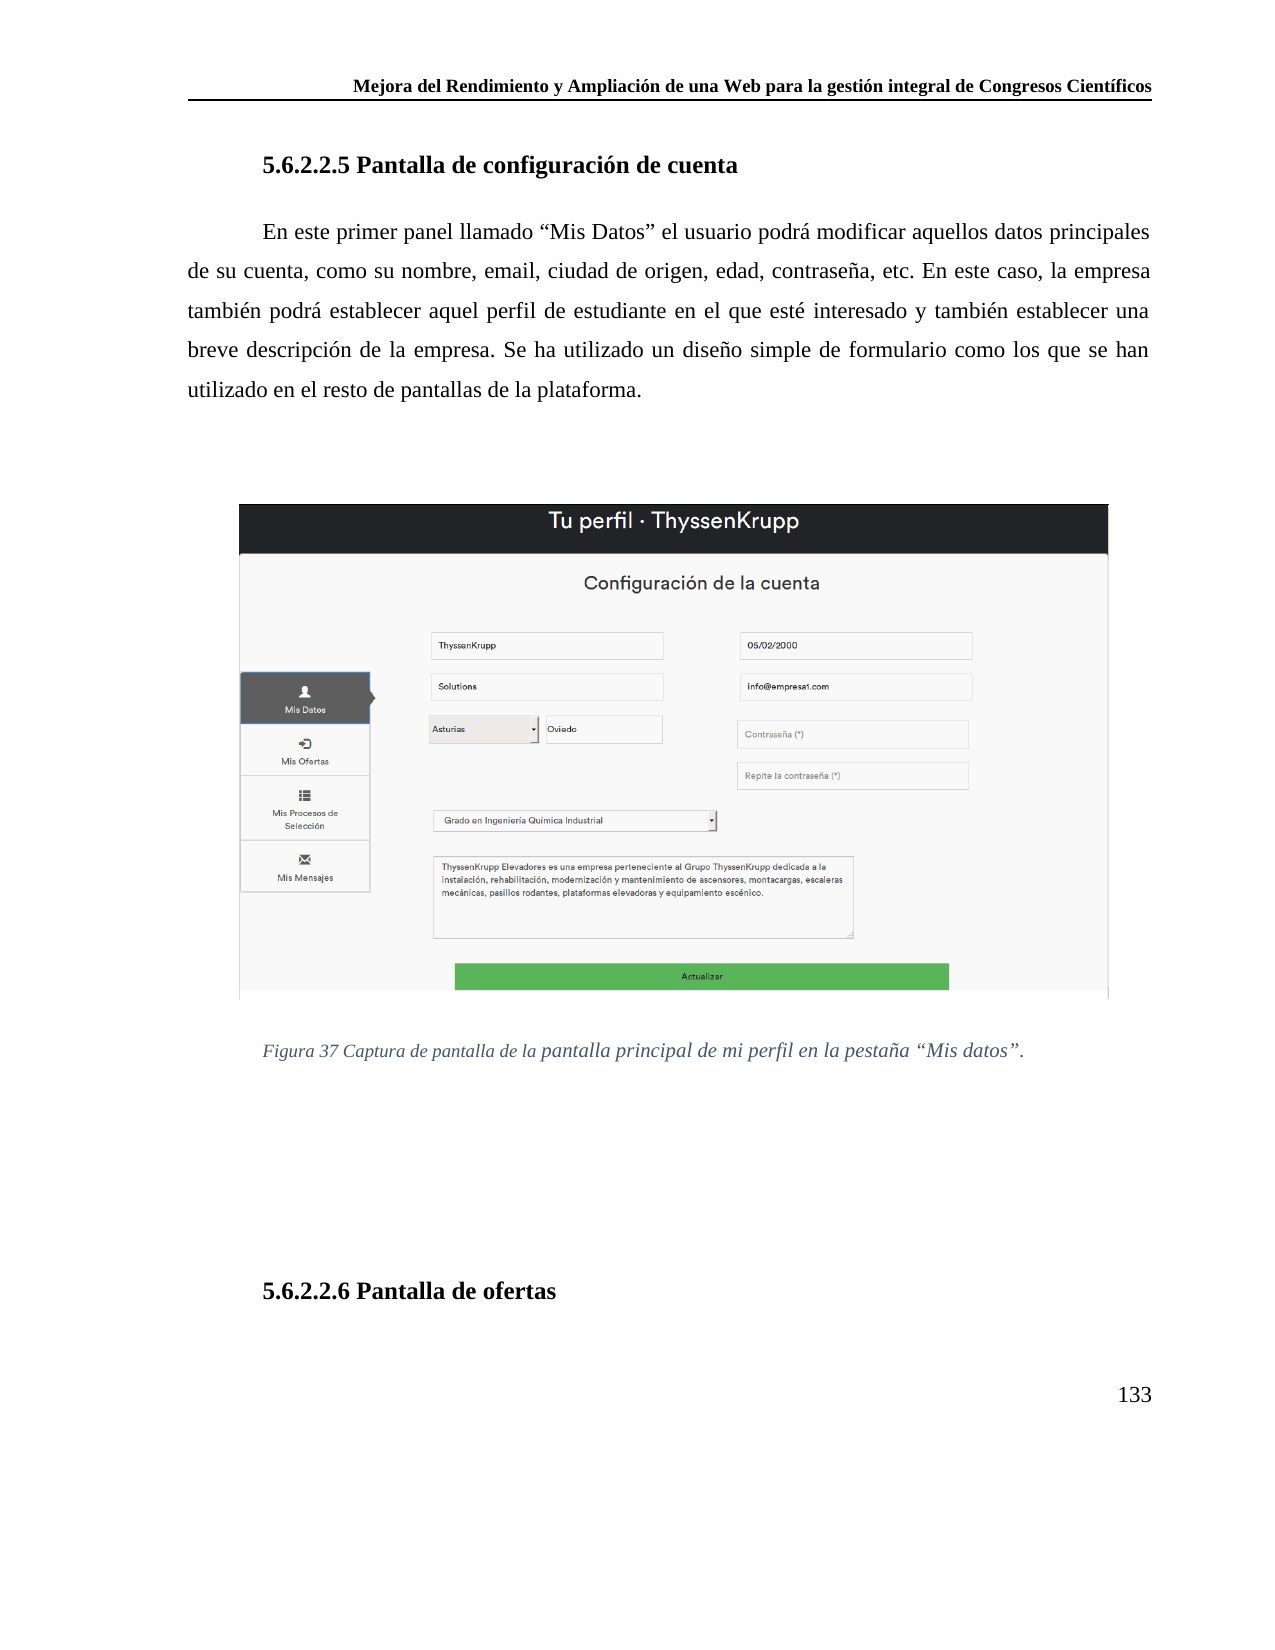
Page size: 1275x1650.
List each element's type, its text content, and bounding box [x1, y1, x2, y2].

picture [239, 504, 1109, 1000]
subtitle 5.6.2.2.6 Pantalla de ofertas [187, 1276, 1152, 1304]
subtitle 5.6.2.2.5 Pantalla de configuración de cuenta [187, 150, 1152, 179]
text En este primer panel llamado “Mis Datos” el usuario podrá modificar aquellos datos principales de su cuenta, como su nombre, email, ciudad de origen, edad, contraseña, etc. En este caso, la empresa también podrá establecer aquel perfil de estudiante en el que esté interesado y también establecer una breve descripción de la empresa. Se ha utilizado un diseño simple de formulario como los que se han utilizado en el resto de pantallas de la plataforma. [187, 218, 1152, 402]
